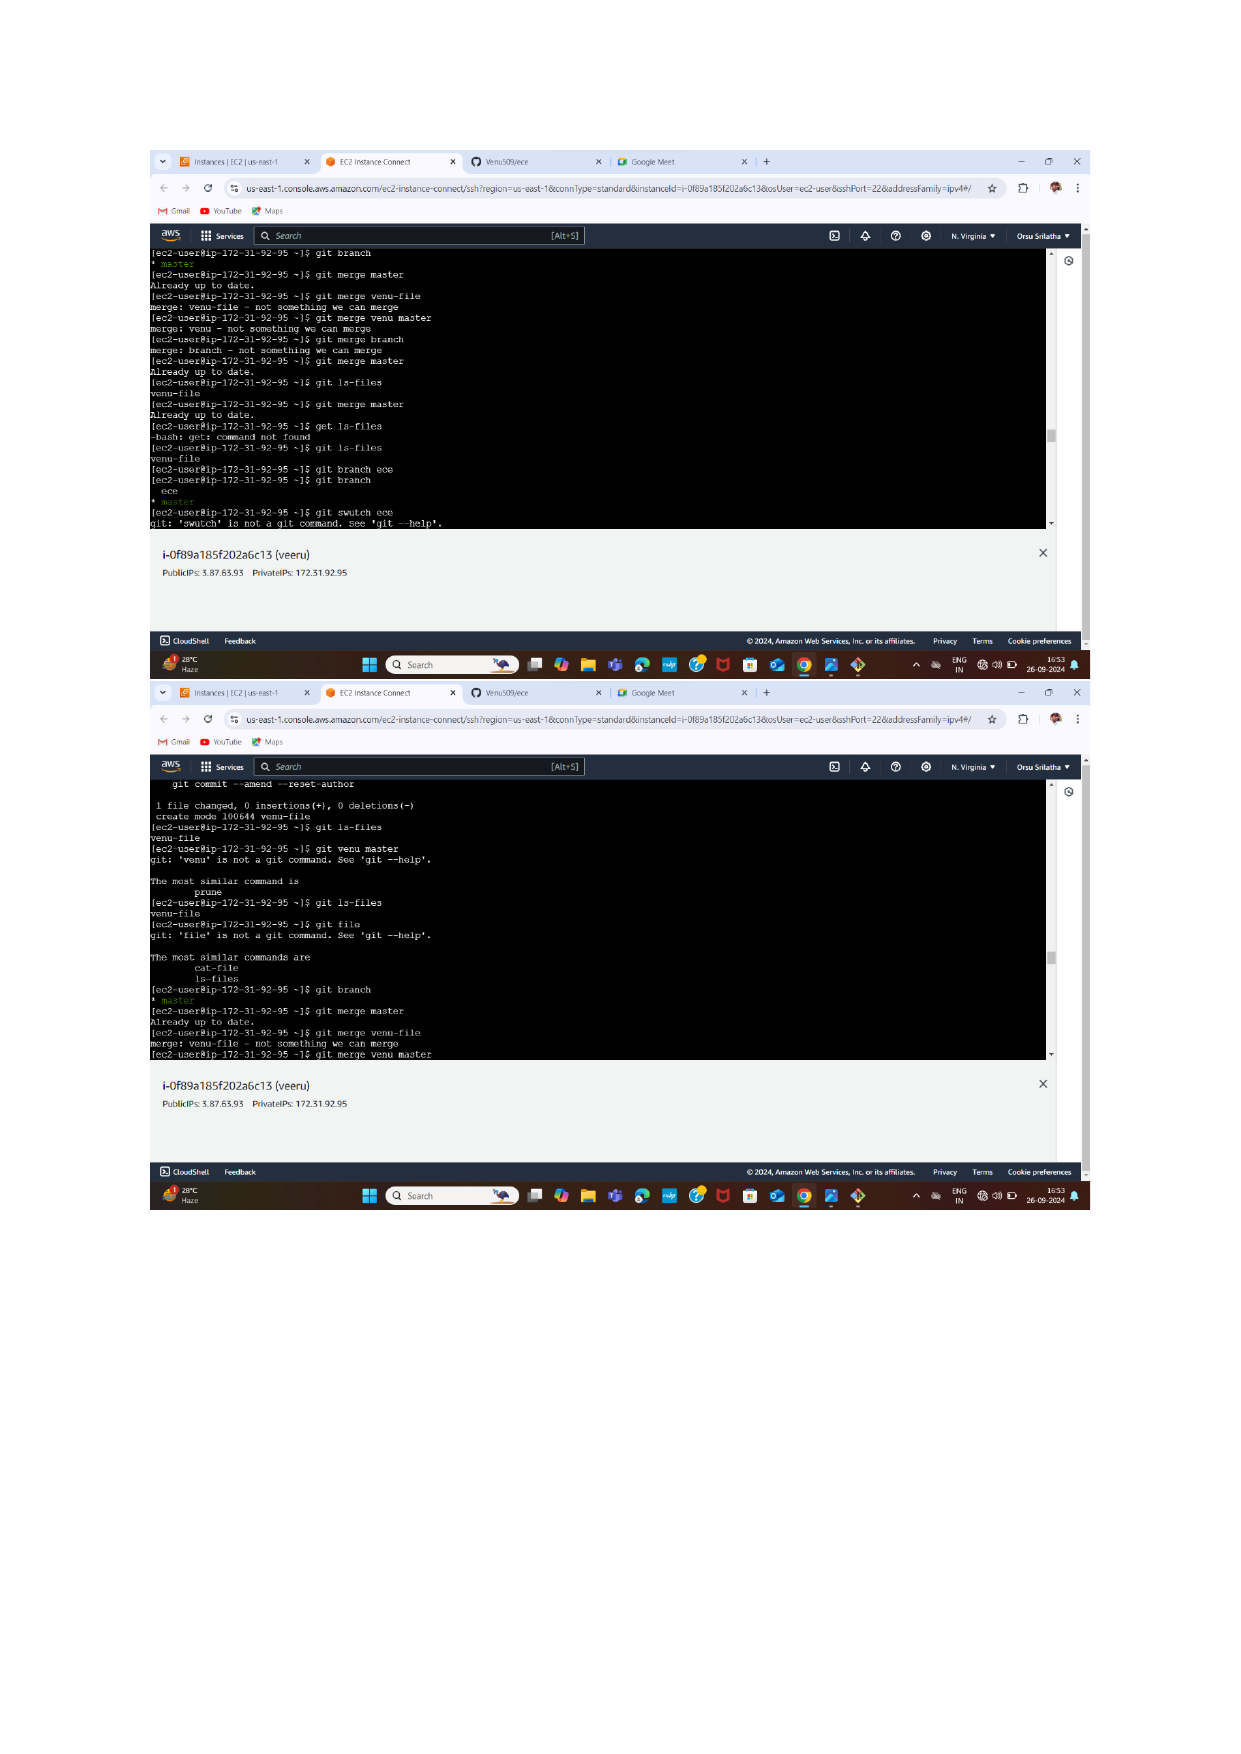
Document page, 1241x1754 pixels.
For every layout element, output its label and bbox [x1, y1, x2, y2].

picture [150, 681, 1091, 1210]
picture [150, 150, 1091, 679]
